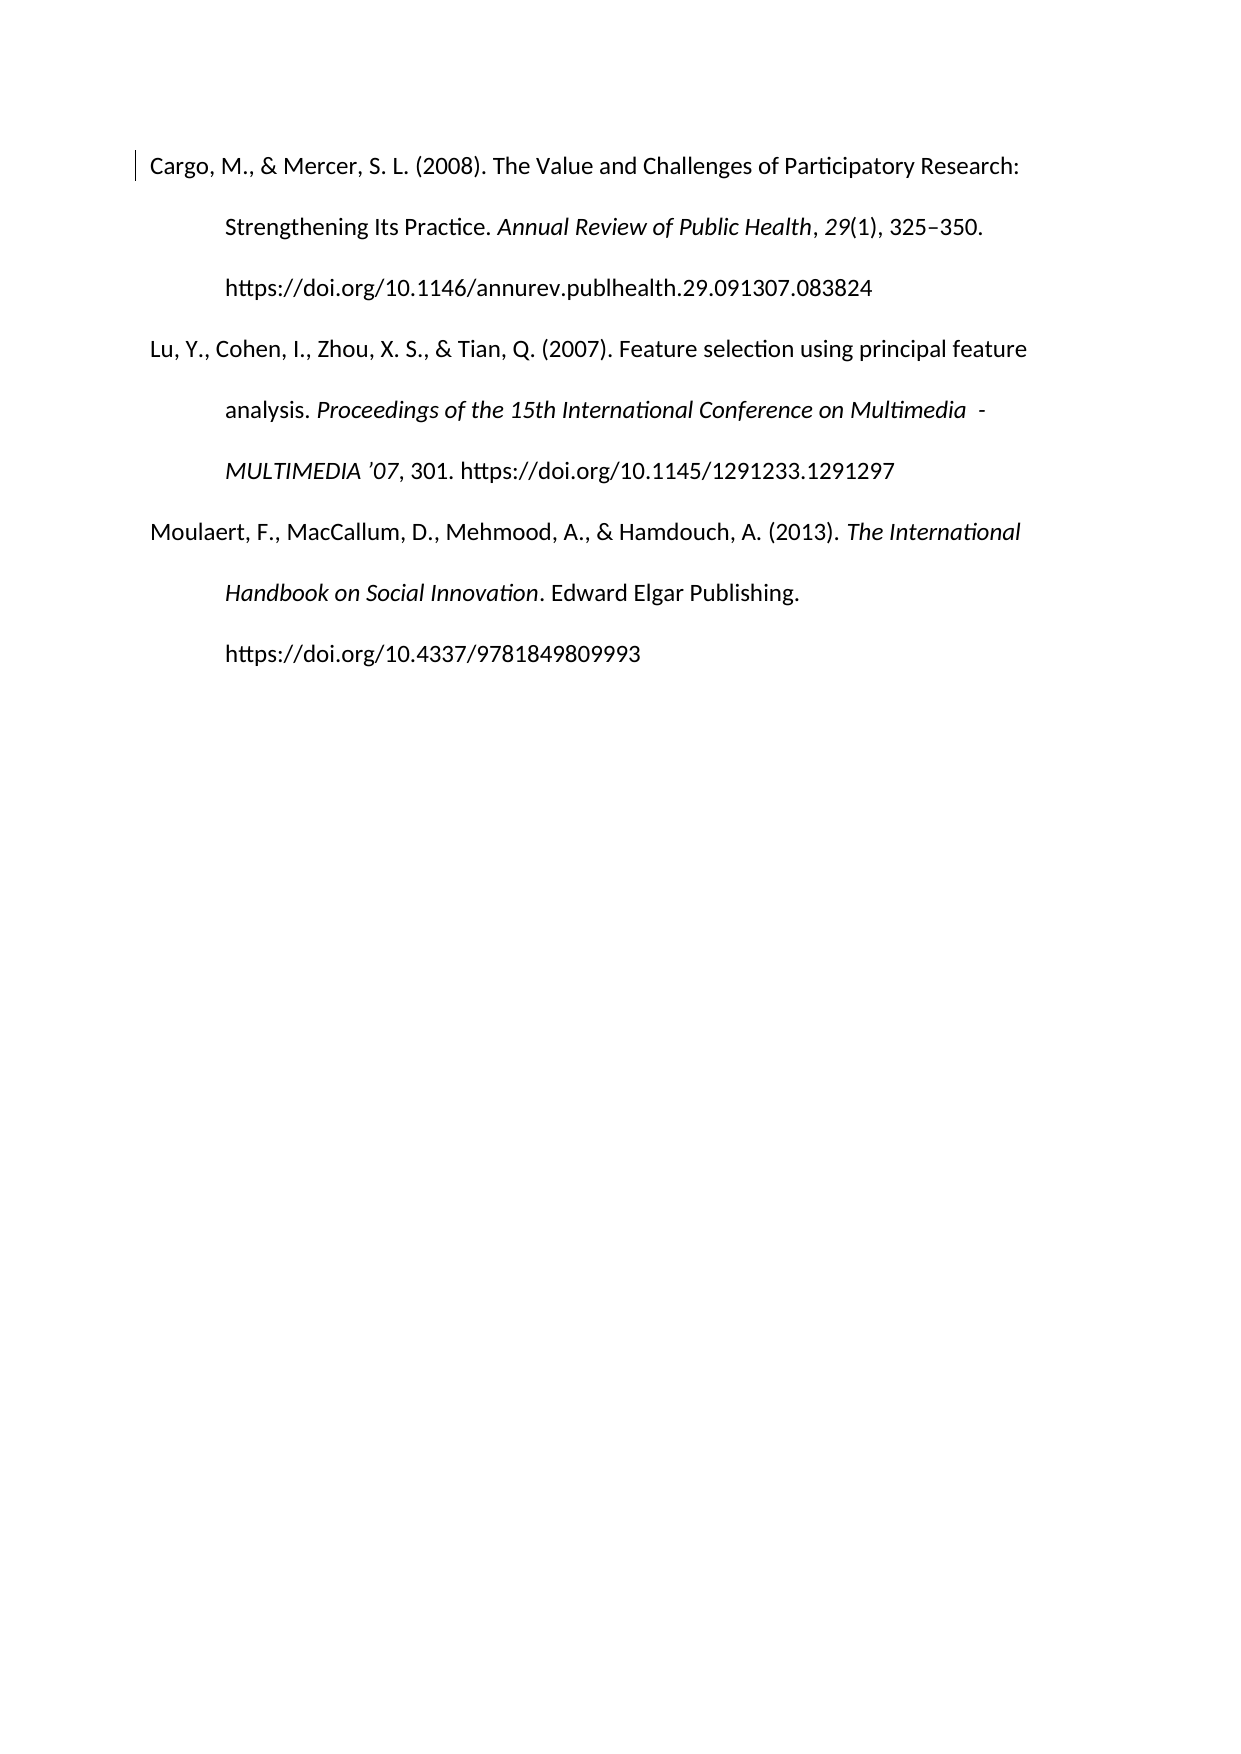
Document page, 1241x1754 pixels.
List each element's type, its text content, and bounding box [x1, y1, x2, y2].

text Cargo, M., & Mercer, S. L. (2008). The Value and Challenges of Participatory Research: Strengthening Its Practice. Annual Review of Public Health, 29(1), 325–350. https://doi.org/10.1146/annurev.publhealth.29.091307.083824 [150, 150, 1090, 303]
text Lu, Y., Cohen, I., Zhou, X. S., & Tian, Q. (2007). Feature selection using principal feature analysis. Proceedings of the 15th International Conference on Multimedia - MULTIMEDIA ’07, 301. https://doi.org/10.1145/1291233.1291297 [150, 333, 1090, 486]
text Moulaert, F., MacCallum, D., Mehmood, A., & Hamdouch, A. (2013). The International Handbook on Social Innovation. Edward Elgar Publishing. https://doi.org/10.4337/9781849809993 [150, 516, 1090, 669]
